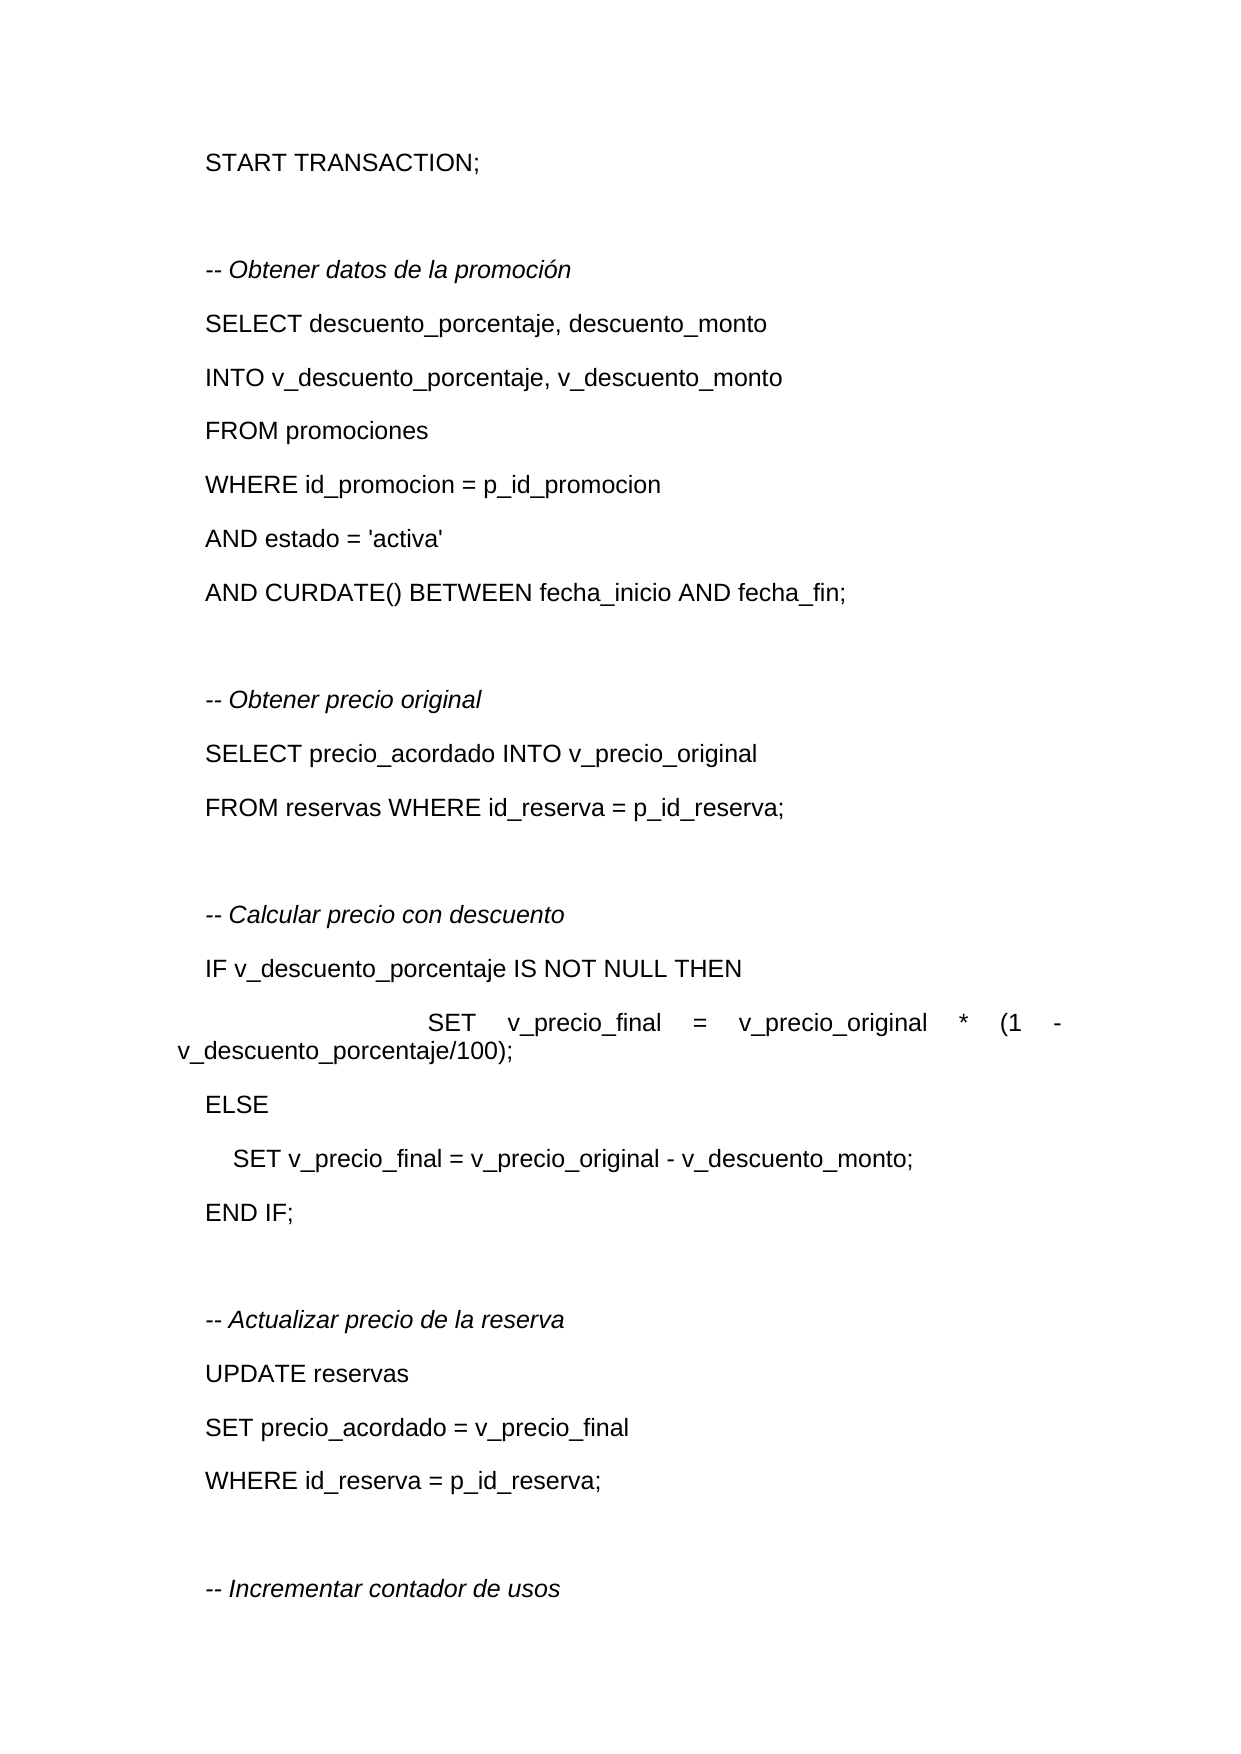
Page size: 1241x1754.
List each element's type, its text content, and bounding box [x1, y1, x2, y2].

text WHERE id_reserva = p_id_reserva; [177, 1466, 1063, 1495]
text -- Calcular precio con descuento [177, 900, 1063, 929]
text SET v_precio_final = v_precio_original - v_descuento_monto; [177, 1144, 1063, 1173]
text SET v_precio_final = v_precio_original * (1 - v_descuento_porcentaje/100); [177, 1008, 1063, 1065]
text SELECT precio_acordado INTO v_precio_original [177, 739, 1063, 768]
text -- Incrementar contador de usos [177, 1574, 1063, 1603]
text UPDATE reservas [177, 1359, 1063, 1388]
text ELSE [177, 1090, 1063, 1119]
text SELECT descuento_porcentaje, descuento_monto [177, 309, 1063, 338]
text WHERE id_promocion = p_id_promocion [177, 470, 1063, 499]
text -- Actualizar precio de la reserva [177, 1305, 1063, 1334]
text AND CURDATE() BETWEEN fecha_inicio AND fecha_fin; [177, 578, 1063, 606]
text AND estado = 'activa' [177, 524, 1063, 553]
text START TRANSACTION; [177, 148, 1063, 176]
text INTO v_descuento_porcentaje, v_descuento_monto [177, 363, 1063, 391]
text FROM reservas WHERE id_reserva = p_id_reserva; [177, 793, 1063, 821]
text IF v_descuento_porcentaje IS NOT NULL THEN [177, 954, 1063, 983]
text END IF; [177, 1198, 1063, 1226]
text -- Obtener precio original [177, 685, 1063, 714]
text FROM promociones [177, 416, 1063, 445]
text SET precio_acordado = v_precio_final [177, 1413, 1063, 1441]
text -- Obtener datos de la promoción [177, 255, 1063, 284]
